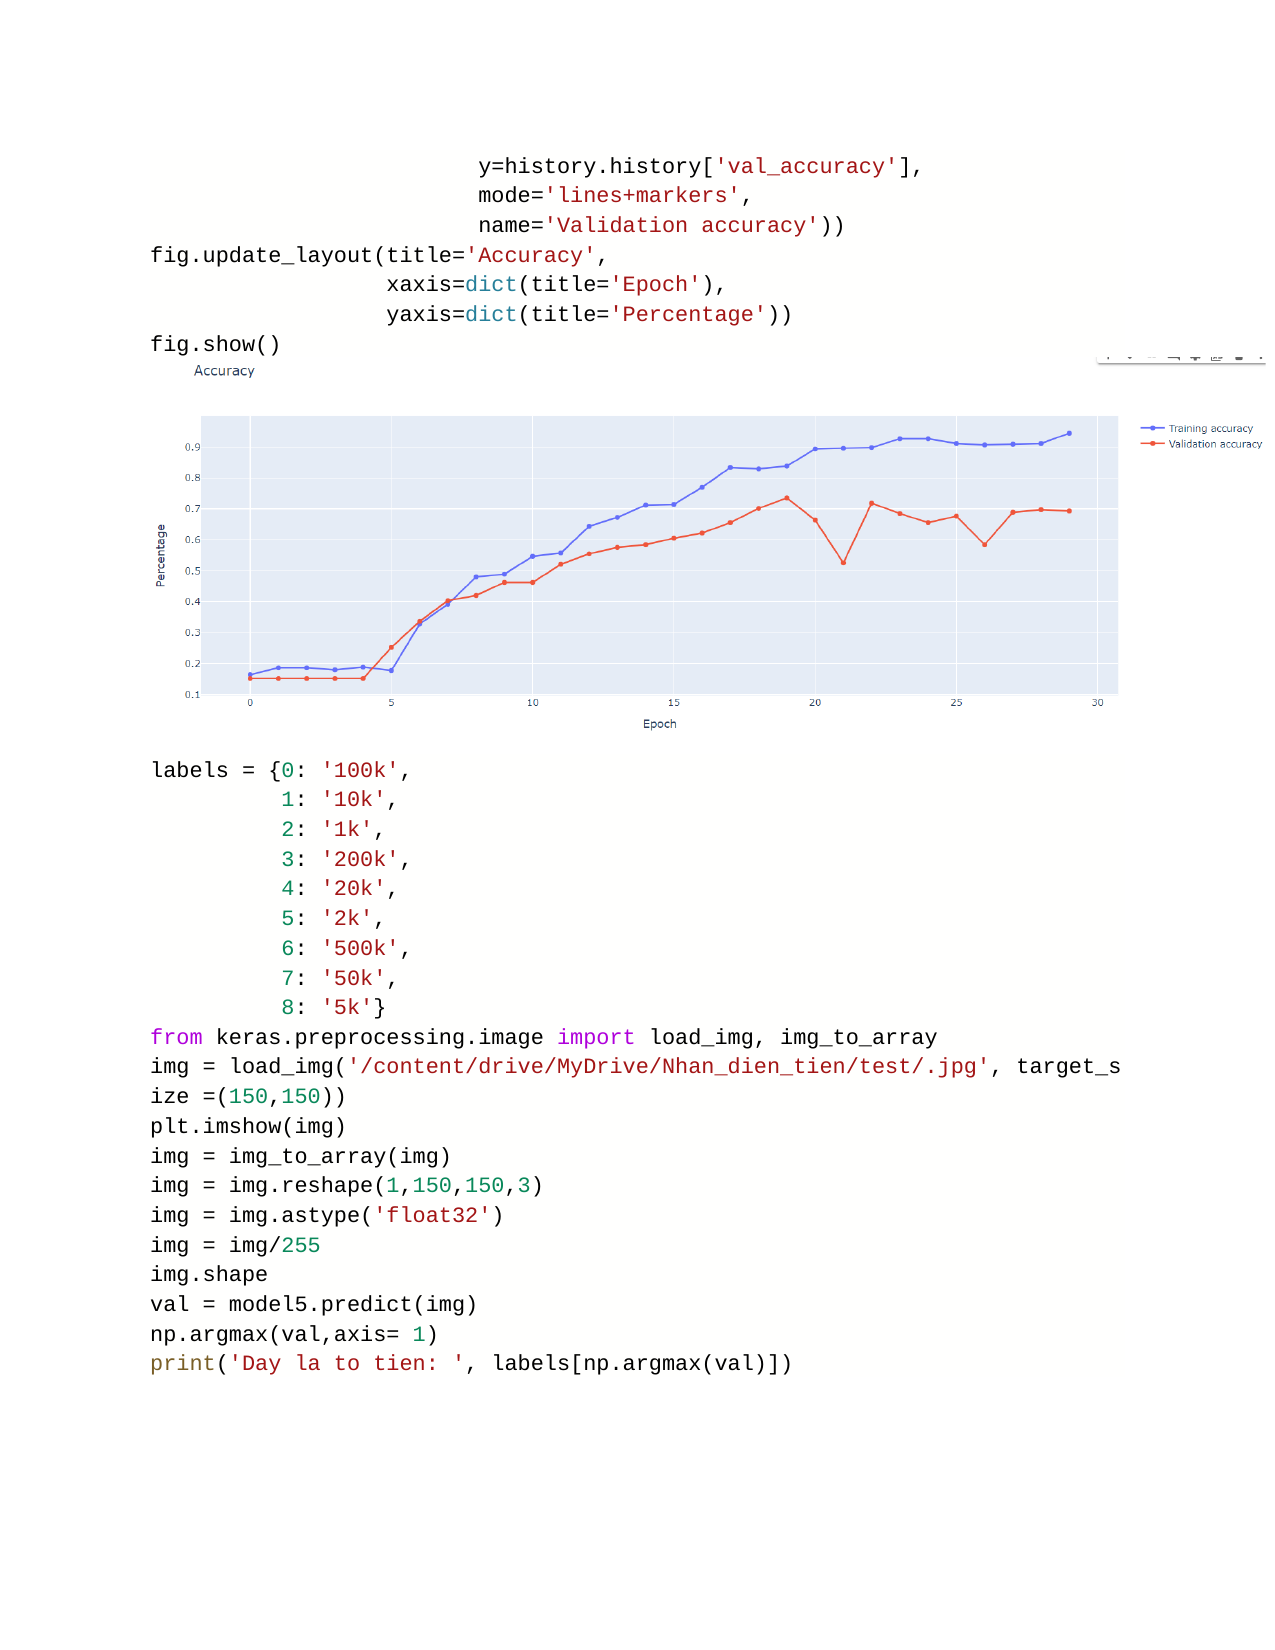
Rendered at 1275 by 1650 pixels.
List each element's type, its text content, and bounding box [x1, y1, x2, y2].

text print('Day la to tien: ', labels[np.argmax(val)]) [150, 1348, 1125, 1377]
text fig.show() [150, 328, 1125, 357]
text 5: '2k', [150, 902, 1125, 932]
text 6: '500k', [150, 932, 1125, 962]
text img = load_img('/content/drive/MyDrive/Nhan_dien_tien/test/.jpg', target_size =(150,150)) [150, 1051, 1125, 1110]
text img.shape [150, 1259, 1125, 1288]
text y=history.history['val_accuracy'], [150, 150, 1125, 180]
text xaxis=dict(title='Epoch'), [150, 269, 1125, 298]
picture [150, 357, 1266, 736]
text labels = {0: '100k', [150, 754, 1125, 784]
text 4: '20k', [150, 873, 1125, 902]
text 8: '5k'} [150, 991, 1125, 1021]
text val = model5.predict(img) [150, 1288, 1125, 1318]
text from keras.preprocessing.image import load_img, img_to_array [150, 1021, 1125, 1051]
text mode='lines+markers', [150, 180, 1125, 209]
text 1: '10k', [150, 784, 1125, 813]
text img = img/255 [150, 1229, 1125, 1259]
text plt.imshow(img) [150, 1110, 1125, 1140]
text img = img_to_array(img) [150, 1140, 1125, 1169]
text img = img.reshape(1,150,150,3) [150, 1169, 1125, 1199]
text img = img.astype('float32') [150, 1199, 1125, 1229]
text np.argmax(val,axis= 1) [150, 1318, 1125, 1348]
text fig.update_layout(title='Accuracy', [150, 239, 1125, 269]
text 3: '200k', [150, 843, 1125, 873]
text yaxis=dict(title='Percentage')) [150, 298, 1125, 328]
text 7: '50k', [150, 962, 1125, 991]
text 2: '1k', [150, 813, 1125, 843]
text name='Validation accuracy')) [150, 209, 1125, 239]
